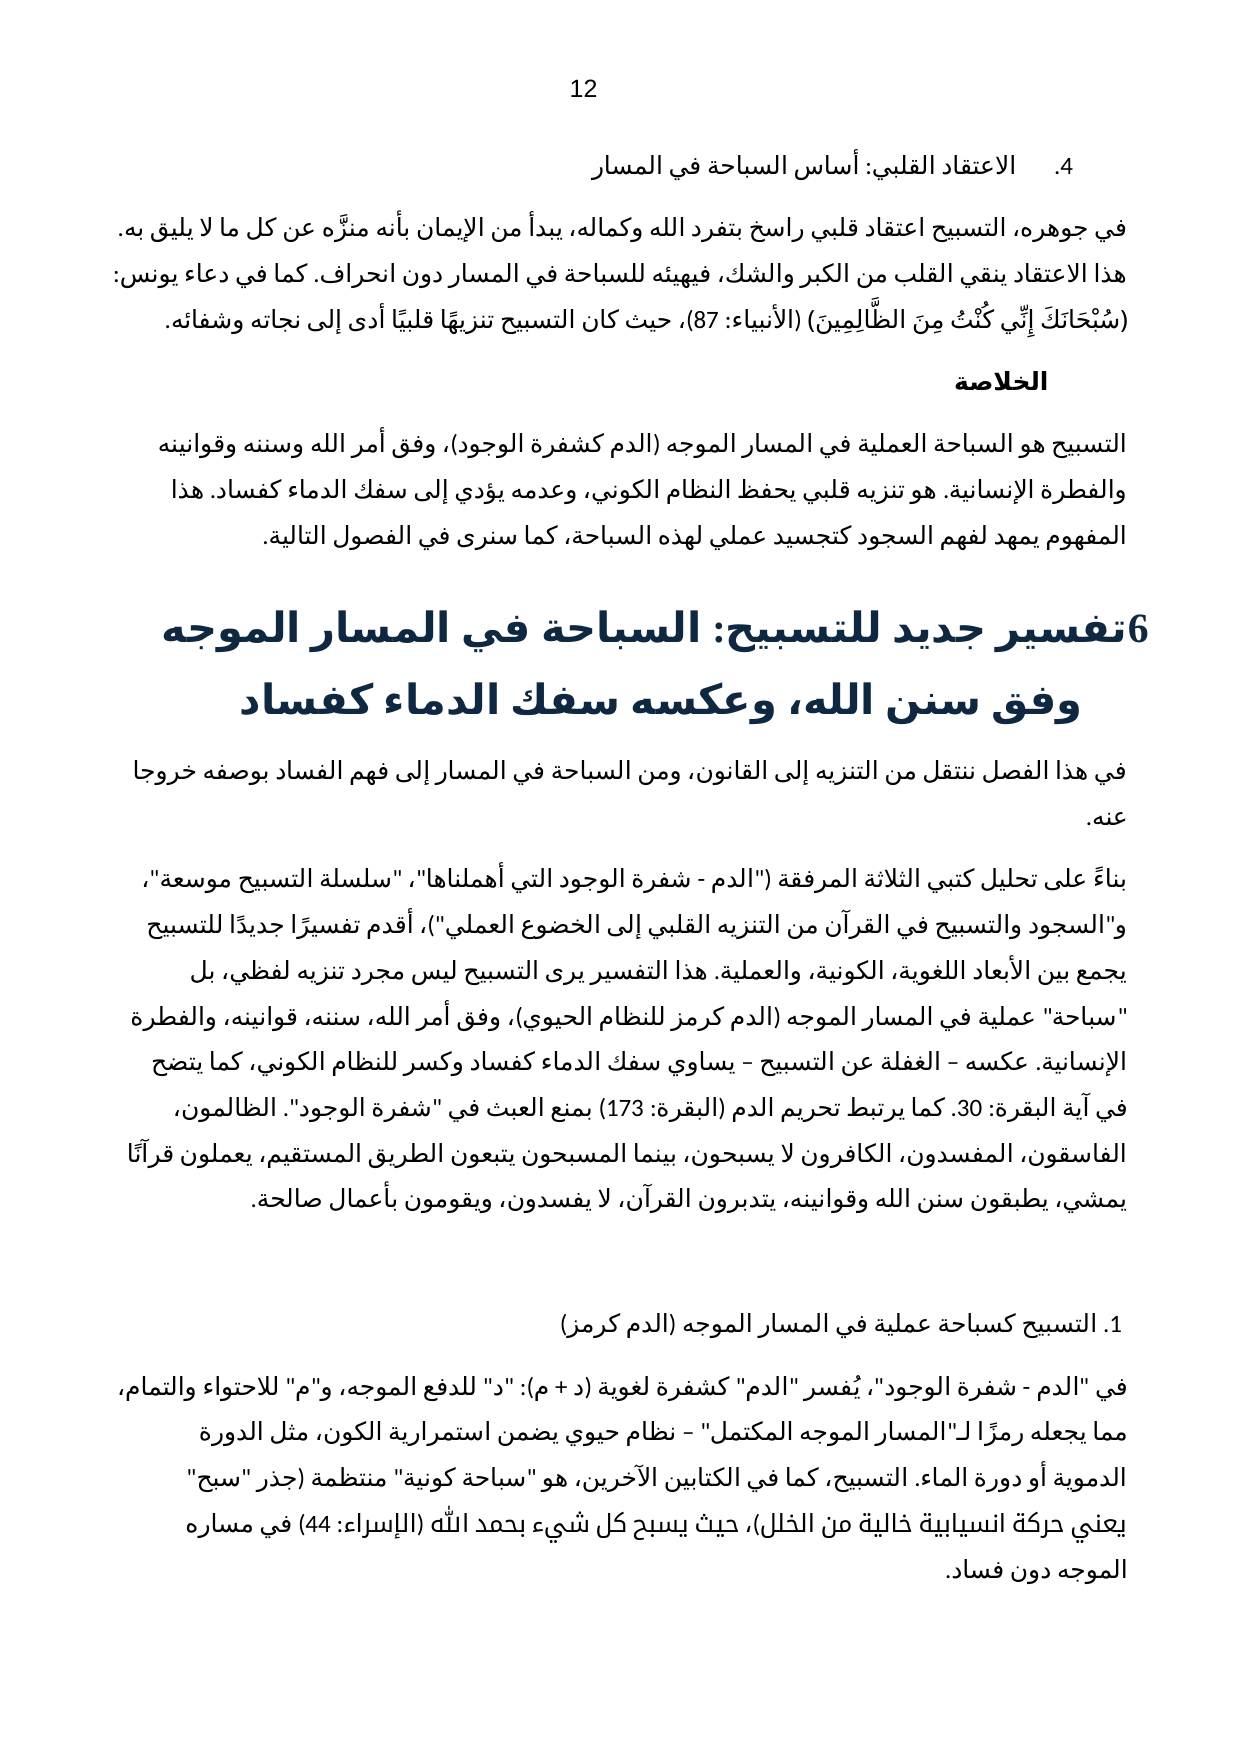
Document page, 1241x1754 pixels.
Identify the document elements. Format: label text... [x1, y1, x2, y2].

text التسبيح هو السباحة العملية في المسار الموجه (الدم كشفرة الوجود)، وفق أمر الله وسننه وقوانينه والفطرة الإنسانية. هو تنزيه قلبي يحفظ النظام الكوني، وعدمه يؤدي إلى سفك الدماء كفساد. هذا المفهوم يمهد لفهم السجود كتجسيد عملي لهذه السباحة، كما سنرى في الفصول التالية. [112, 429, 1128, 551]
list الاعتقاد القلبي: أساس السباحة في المسار [112, 150, 1054, 181]
text بناءً على تحليل كتبي الثلاثة المرفقة ("الدم - شفرة الوجود التي أهملناها"، "سلسلة التسبيح موسعة"، و"السجود والتسبيح في القرآن من التنزيه القلبي إلى الخضوع العملي")، أقدم تفسيرًا جديدًا للتسبيح يجمع بين الأبعاد اللغوية، الكونية، والعملية. هذا التفسير يرى التسبيح ليس مجرد تنزيه لفظي، بل "سباحة" عملية في المسار الموجه (الدم كرمز للنظام الحيوي)، وفق أمر الله، سننه، قوانينه، والفطرة الإنسانية. عكسه – الغفلة عن التسبيح – يساوي سفك الدماء كفساد وكسر للنظام الكوني، كما يتضح في آية البقرة: 30. كما يرتبط تحريم الدم (البقرة: 173) بمنع العبث في "شفرة الوجود". الظالمون، الفاسقون، المفسدون، الكافرون لا يسبحون، بينما المسبحون يتبعون الطريق المستقيم، يعملون قرآنًا يمشي، يطبقون سنن الله وقوانينه، يتدبرون القرآن، لا يفسدون، ويقومون بأعمال صالحة. [112, 863, 1128, 1214]
text 1. التسبيح كسباحة عملية في المسار الموجه (الدم كرمز) [112, 1308, 1128, 1339]
text في هذا الفصل ننتقل من التنزيه إلى القانون، ومن السباحة في المسار إلى فهم الفساد بوصفه خروجا عنه. [112, 755, 1128, 832]
text الخلاصة [112, 366, 1054, 397]
text في جوهره، التسبيح اعتقاد قلبي راسخ بتفرد الله وكماله، يبدأ من الإيمان بأنه منزَّه عن كل ما لا يليق به. هذا الاعتقاد ينقي القلب من الكبر والشك، فيهيئه للسباحة في المسار دون انحراف. كما في دعاء يونس: ﴿سُبْحَانَكَ إِنِّي كُنْتُ مِنَ الظَّالِمِينَ﴾ (الأنبياء: 87)، حيث كان التسبيح تنزيهًا قلبيًا أدى إلى نجاته وشفائه. [112, 212, 1128, 334]
subtitle تفسير جديد للتسبيح: السباحة في المسار الموجه وفق سنن الله، وعكسه سفك الدماء كفساد [112, 603, 1128, 723]
text في "الدم - شفرة الوجود"، يُفسر "الدم" كشفرة لغوية (د + م): "د" للدفع الموجه، و"م" للاحتواء والتمام، مما يجعله رمزًا لـ"المسار الموجه المكتمل" – نظام حيوي يضمن استمرارية الكون، مثل الدورة الدموية أو دورة الماء. التسبيح، كما في الكتابين الآخرين، هو "سباحة كونية" منتظمة (جذر "سبح" يعني حركة انسيابية خالية من الخلل)، حيث يسبح كل شيء بحمد الله (الإسراء: 44) في مساره الموجه دون فساد. [112, 1371, 1128, 1584]
